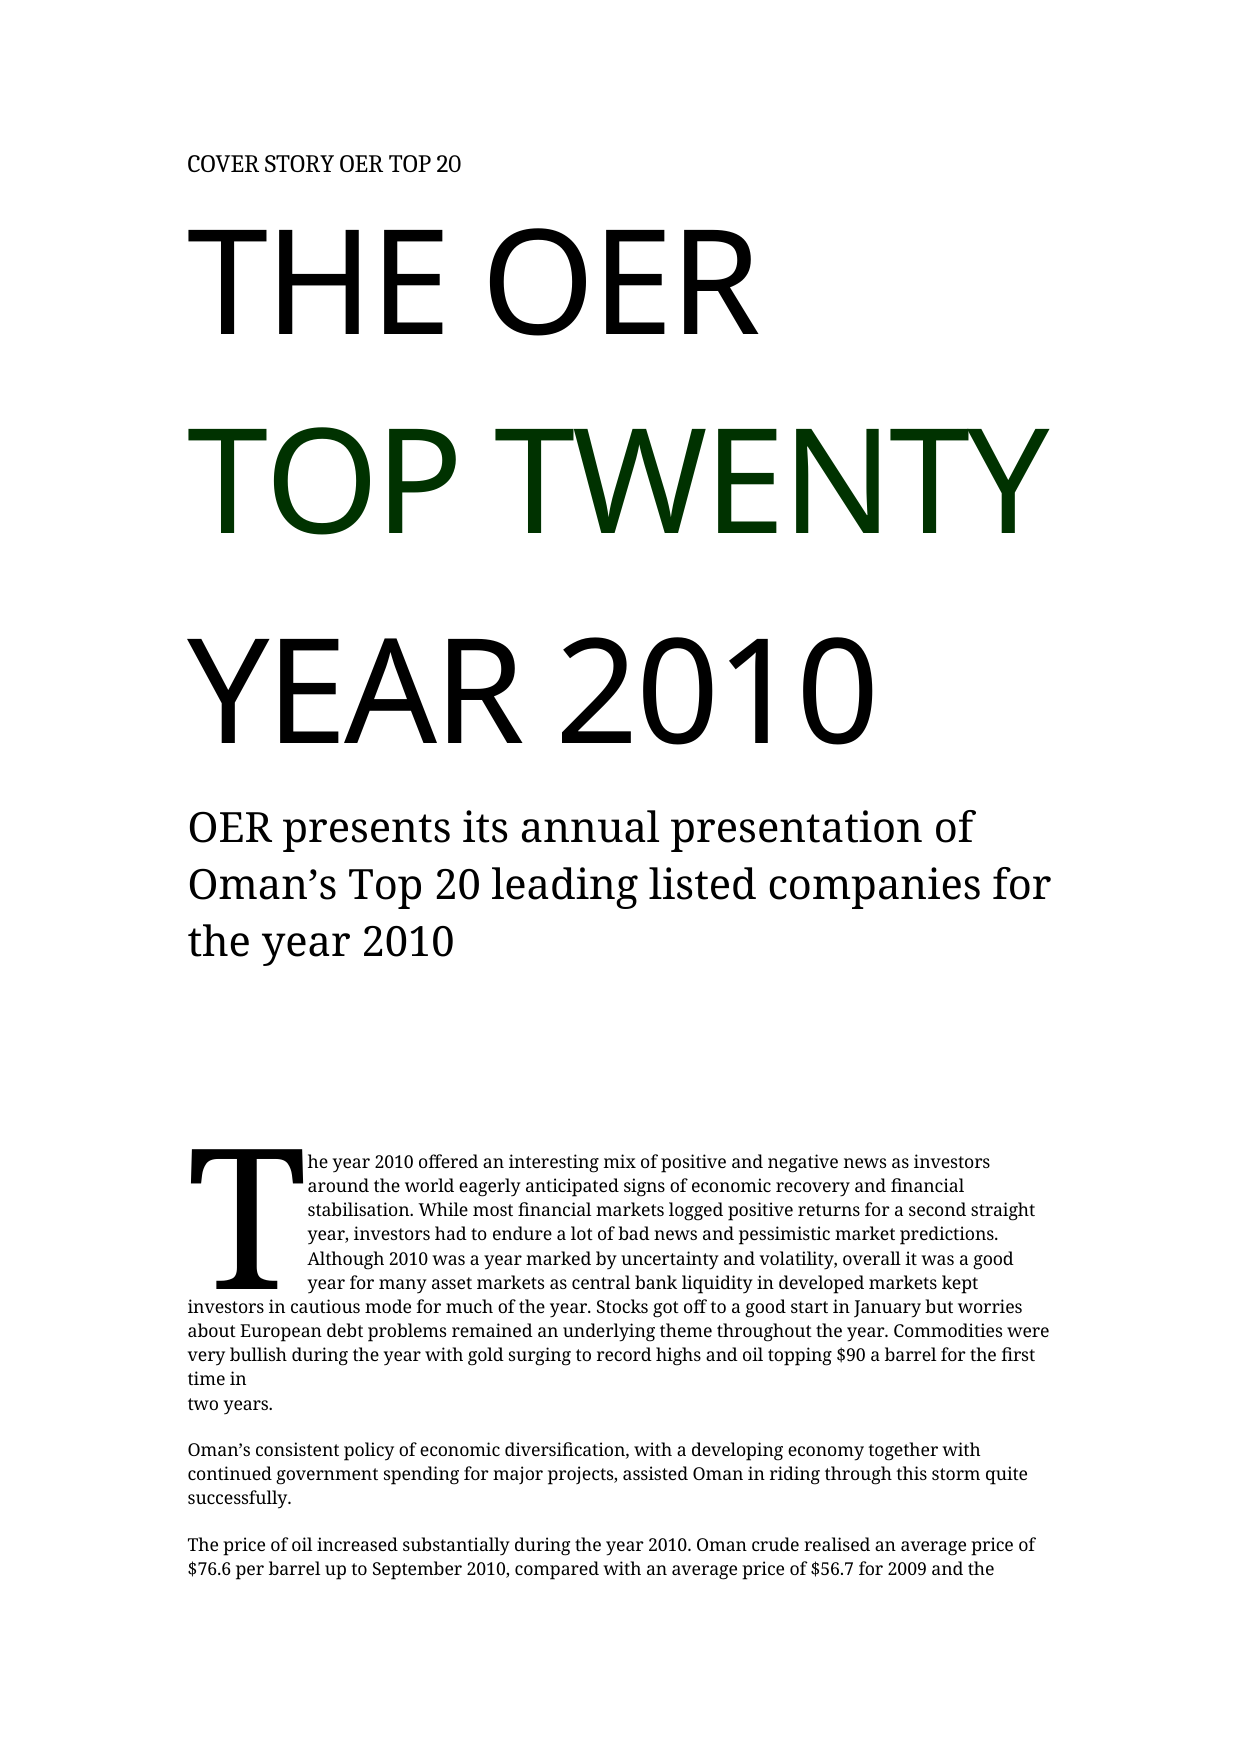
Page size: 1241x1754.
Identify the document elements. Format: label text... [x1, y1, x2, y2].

text he year 2010 offered an interesting mix of positive and negative news as investors around the world eagerly anticipated signs of economic recovery and financial stabilisation. While most financial markets logged positive returns for a second straight year, investors had to endure a lot of bad news and pessimistic market predictions. Although 2010 was a year marked by uncertainty and volatility, overall it was a good year for many asset markets as central bank liquidity in developed markets kept investors in cautious mode for much of the year. Stocks got off to a good start in January but worries about European debt problems remained an underlying theme throughout the year. Commodities were very bullish during the year with gold surging to record highs and oil topping $90 a barrel for the first time in two years. [187, 1149, 1053, 1415]
text OER presents its annual presentation of Oman’s Top 20 leading listed companies for the year 2010 [187, 798, 1053, 968]
text Oman’s consistent policy of economic diversification, with a developing economy together with continued government spending for major projects, assisted Oman in riding through this storm quite successfully. [187, 1437, 1053, 1510]
text THE OER TOP TWENTY [187, 179, 1053, 576]
text Year 2010 [187, 588, 1053, 786]
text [187, 1532, 1053, 1581]
text COVER STORY OER TOP 20 [187, 150, 1053, 179]
